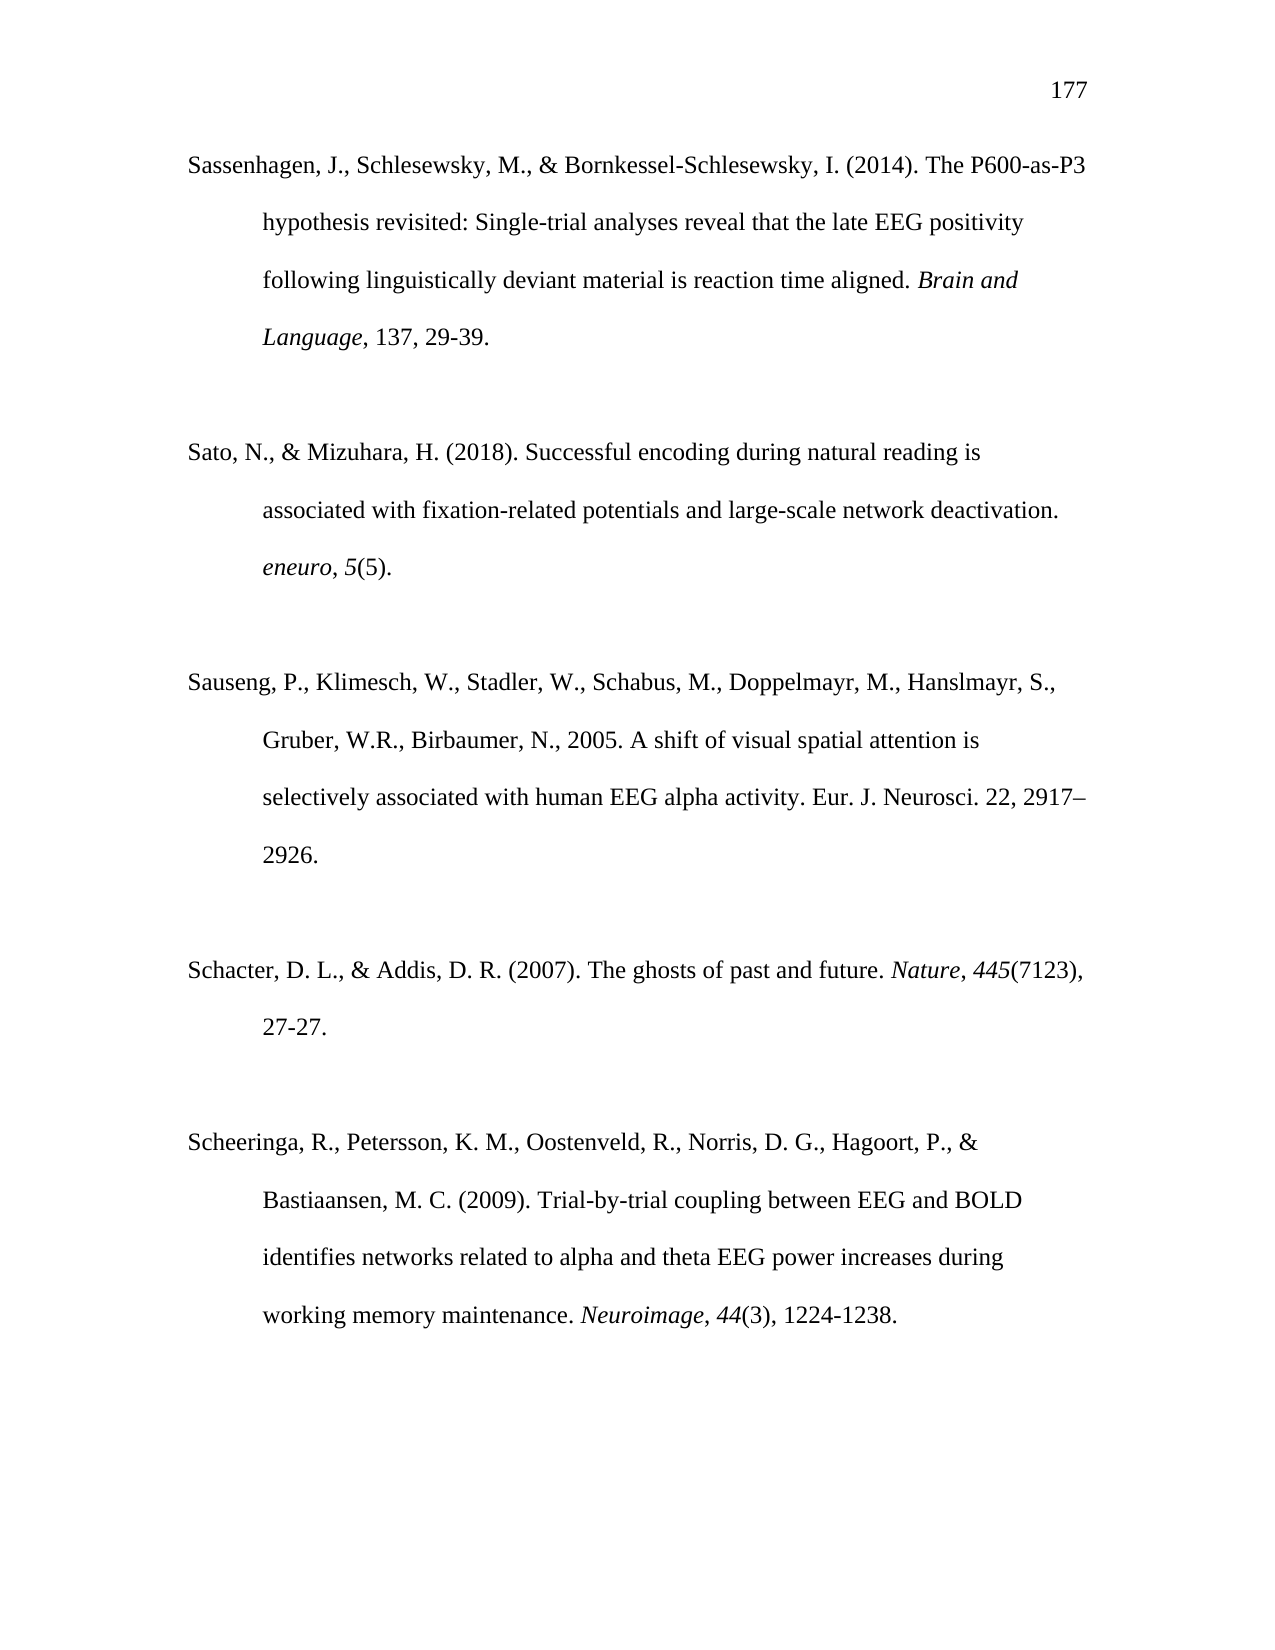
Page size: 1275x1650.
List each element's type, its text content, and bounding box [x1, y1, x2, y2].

text Sassenhagen, J., Schlesewsky, M., & Bornkessel-Schlesewsky, I. (2014). The P600-as-P3 hypothesis revisited: Single-trial analyses reveal that the late EEG positivity following linguistically deviant material is reaction time aligned. Brain and Language, 137, 29-39. [187, 150, 1087, 351]
text Sauseng, P., Klimesch, W., Stadler, W., Schabus, M., Doppelmayr, M., Hanslmayr, S., Gruber, W.R., Birbaumer, N., 2005. A shift of visual spatial attention is selectively associated with human EEG alpha activity. Eur. J. Neurosci. 22, 2917–2926. [187, 667, 1087, 869]
text Sato, N., & Mizuhara, H. (2018). Successful encoding during natural reading is associated with fixation-related potentials and large-scale network deactivation. eneuro, 5(5). [187, 437, 1087, 581]
text Schacter, D. L., & Addis, D. R. (2007). The ghosts of past and future. Nature, 445(7123), 27-27. [187, 955, 1087, 1041]
text Scheeringa, R., Petersson, K. M., Oostenveld, R., Norris, D. G., Hagoort, P., & Bastiaansen, M. C. (2009). Trial-by-trial coupling between EEG and BOLD identifies networks related to alpha and theta EEG power increases during working memory maintenance. Neuroimage, 44(3), 1224-1238. [187, 1127, 1087, 1329]
